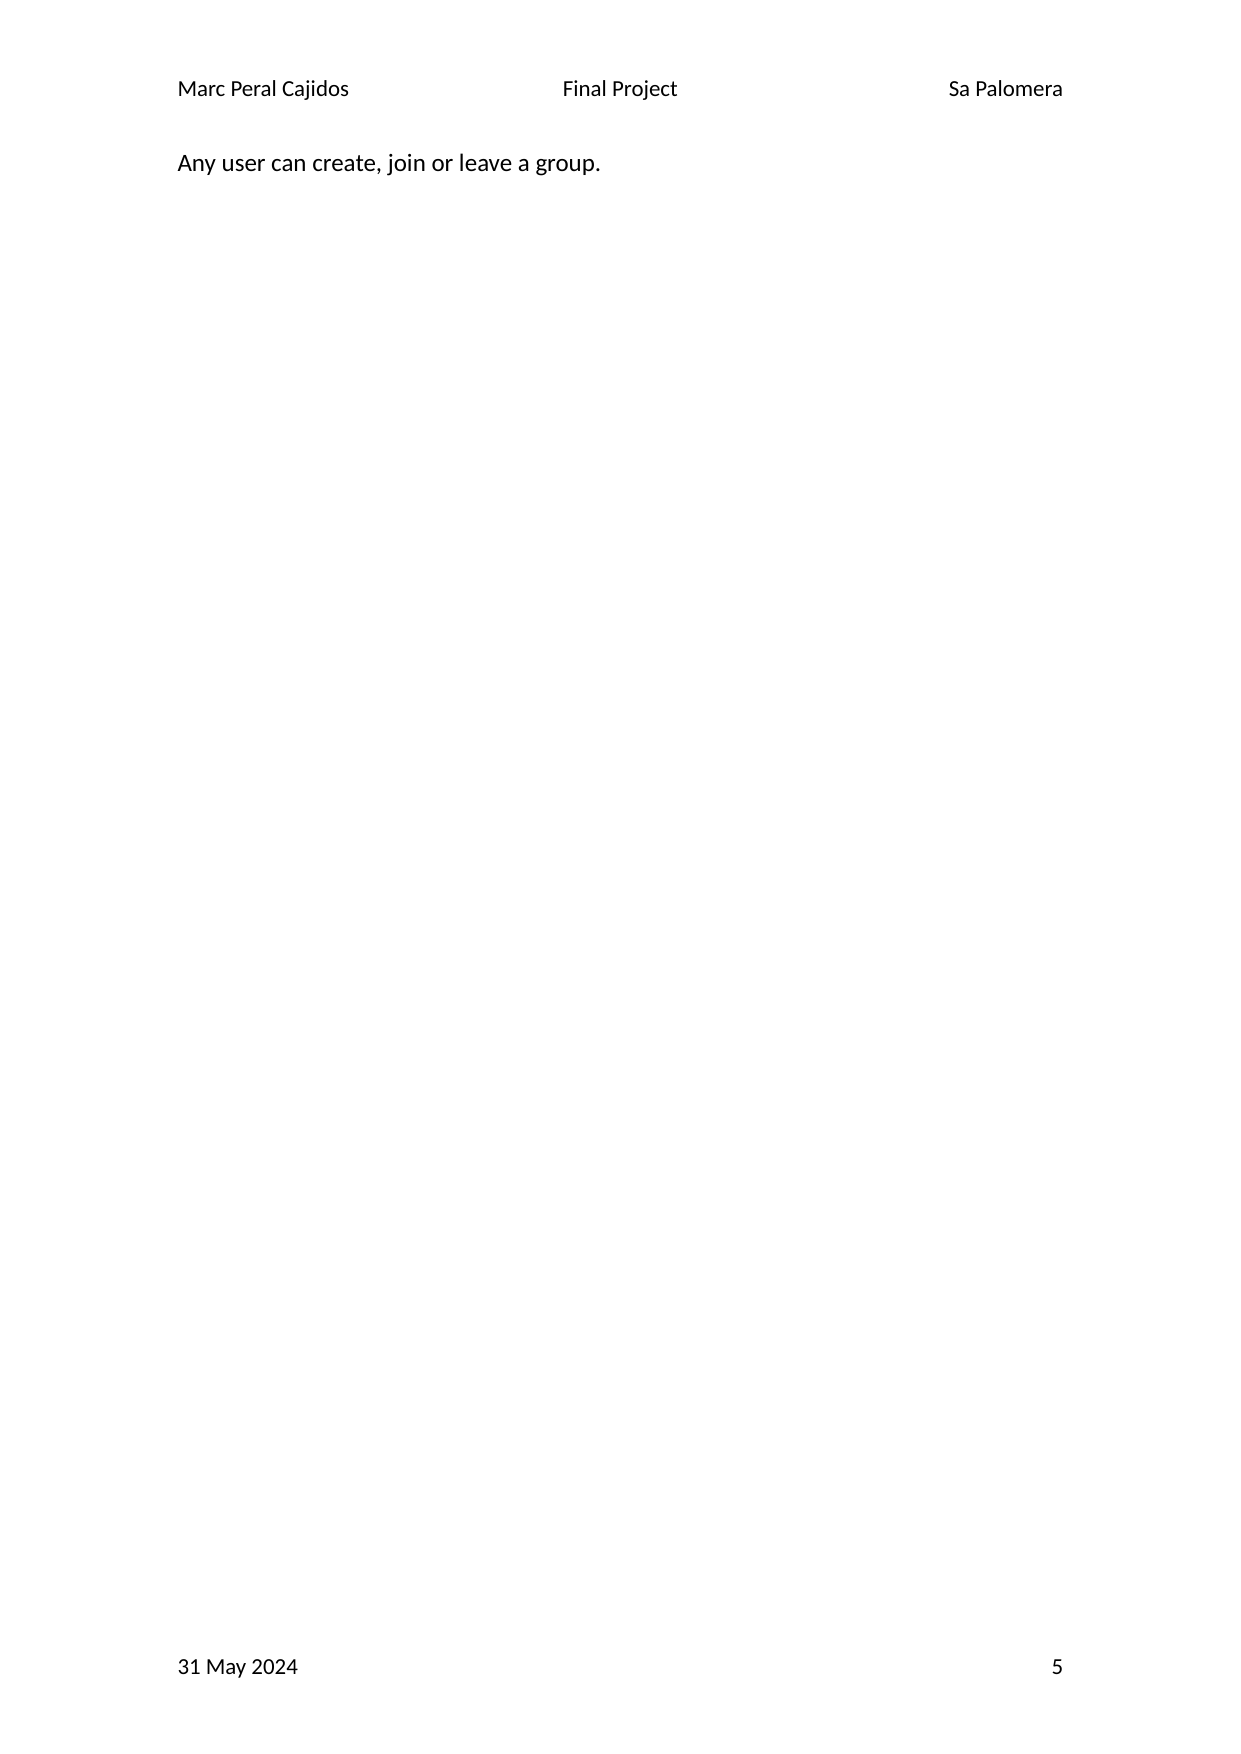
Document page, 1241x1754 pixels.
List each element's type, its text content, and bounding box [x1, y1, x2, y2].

text Any user can create, join or leave a group. [177, 148, 1063, 178]
